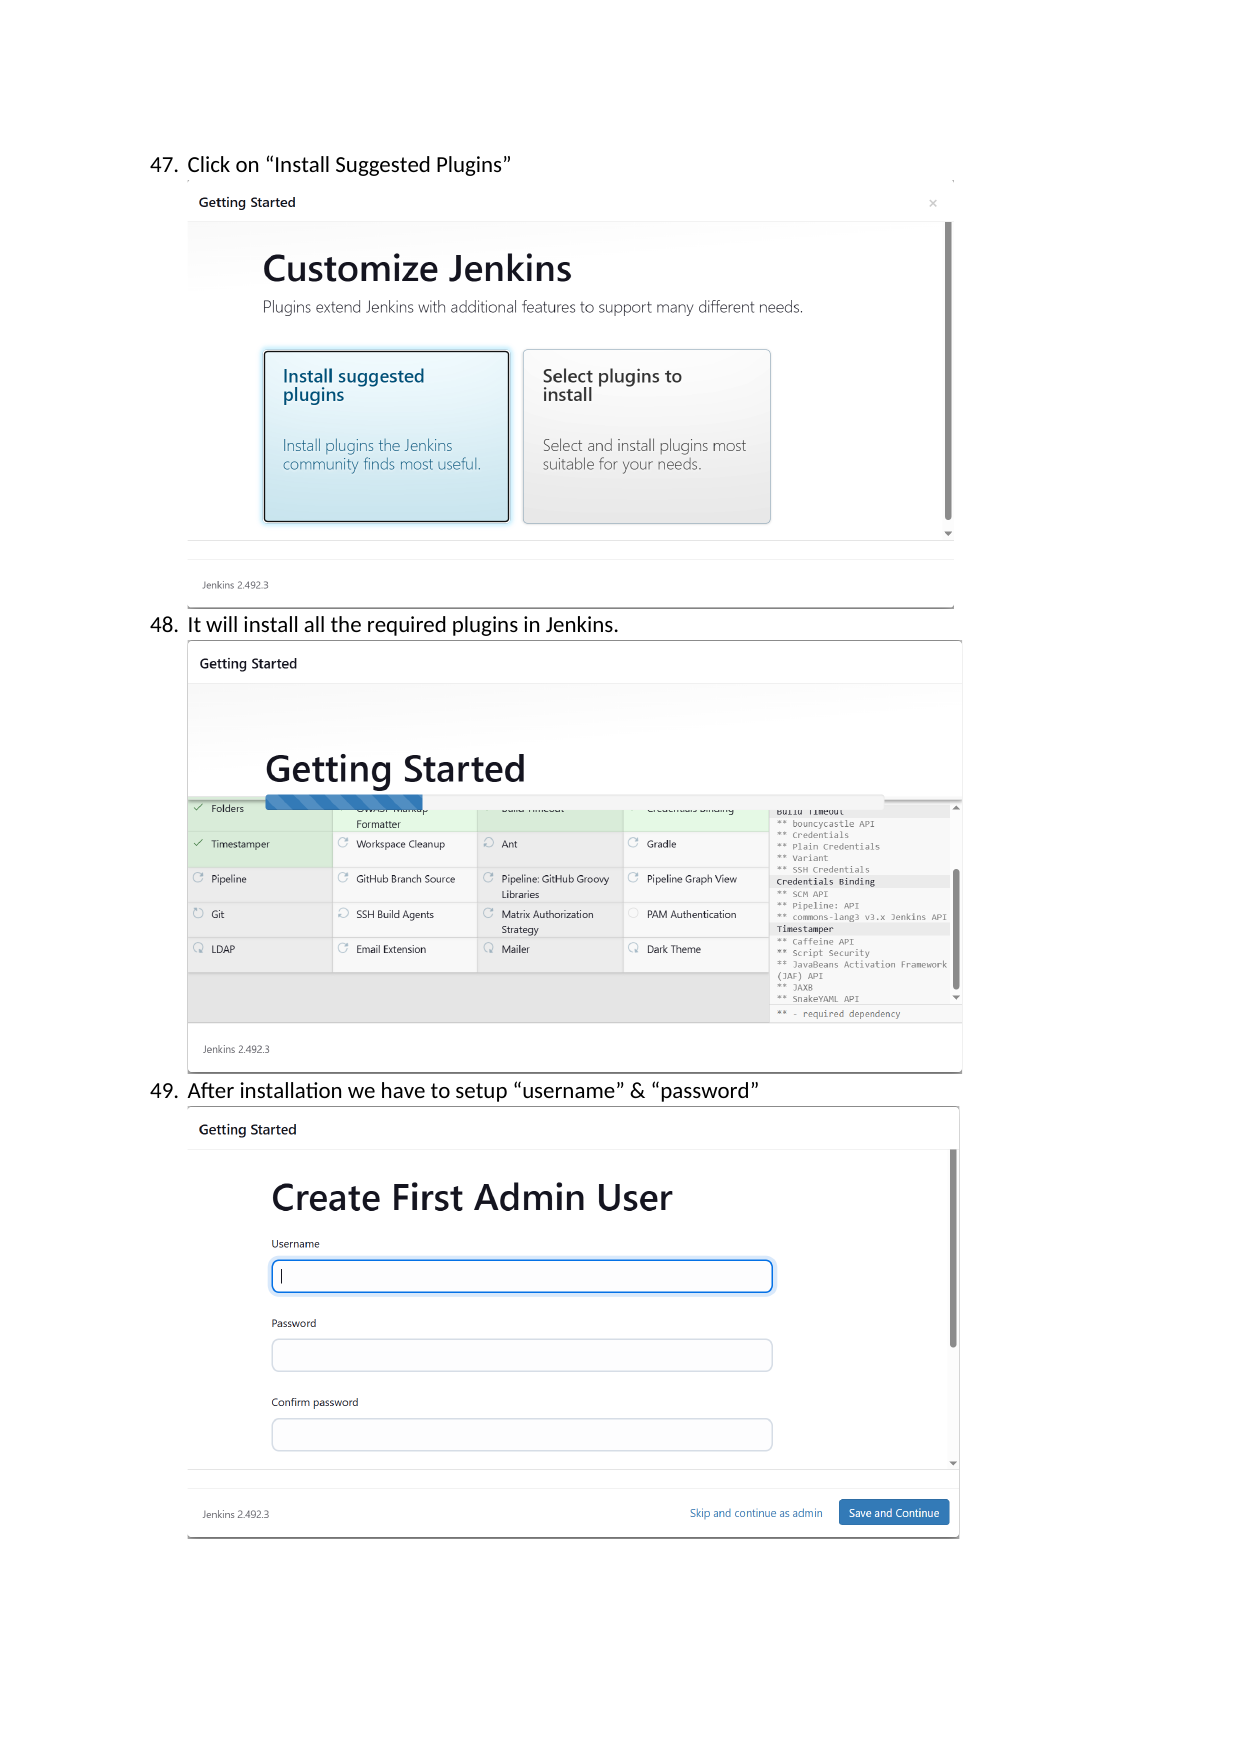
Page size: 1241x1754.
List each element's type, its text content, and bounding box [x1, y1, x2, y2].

picture [187, 640, 963, 1074]
picture [187, 1106, 960, 1539]
picture [187, 180, 954, 609]
